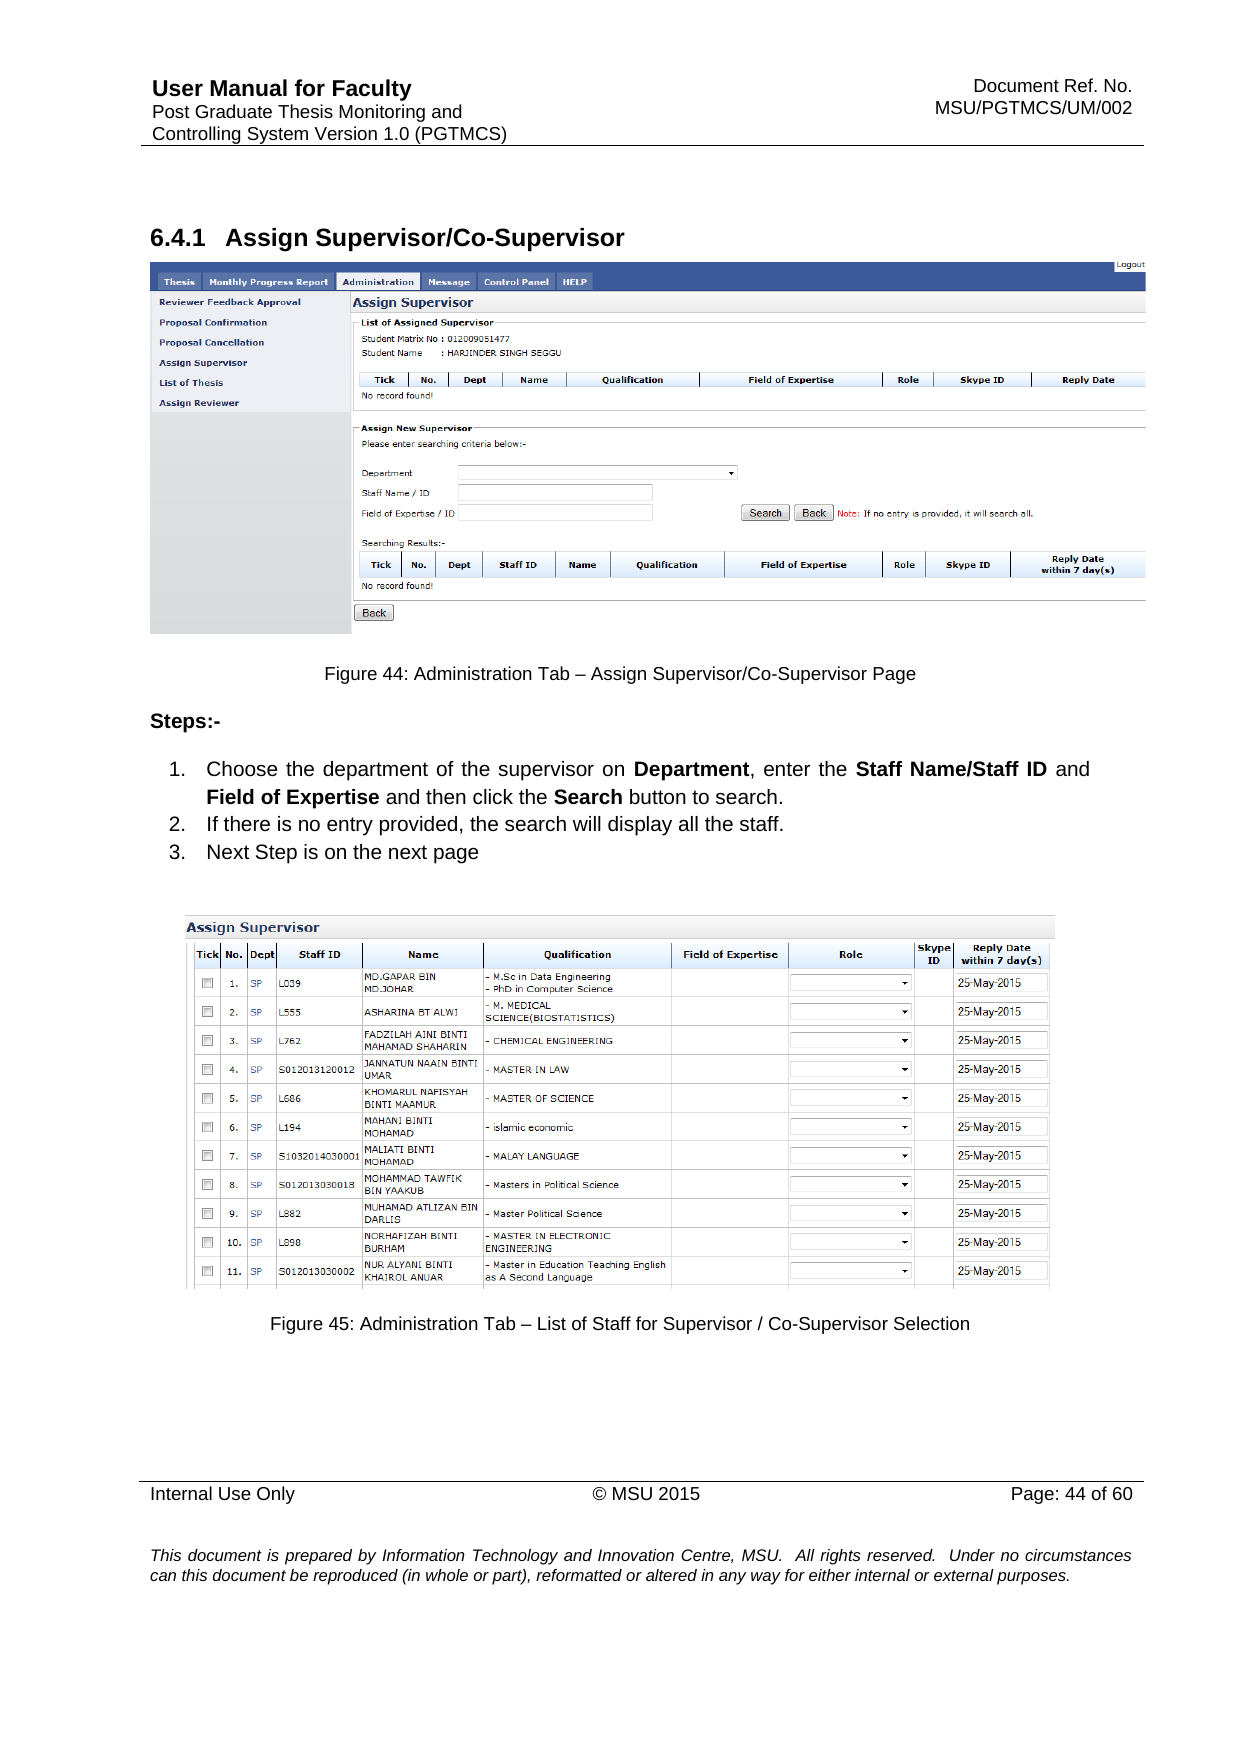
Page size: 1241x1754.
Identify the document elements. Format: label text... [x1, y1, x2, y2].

list If there is no entry provided, the search will display all the staff. [169, 812, 1090, 836]
picture [185, 915, 1055, 1289]
text Steps:- [150, 709, 1090, 733]
text Figure 44: Administration Tab – Assign Supervisor/Co-Supervisor Page [150, 663, 1090, 685]
text Figure 45: Administration Tab – List of Staff for Supervisor / Co-Supervisor Selection [150, 1313, 1090, 1334]
list Choose the department of the supervisor on Department, enter the Staff Name/Staff ID and Field of Expertise and then click the Search button to search. [169, 757, 1090, 809]
list Next Step is on the next page [169, 840, 1090, 864]
subtitle Assign Supervisor/Co-Supervisor [150, 223, 1090, 252]
picture [150, 262, 1146, 634]
